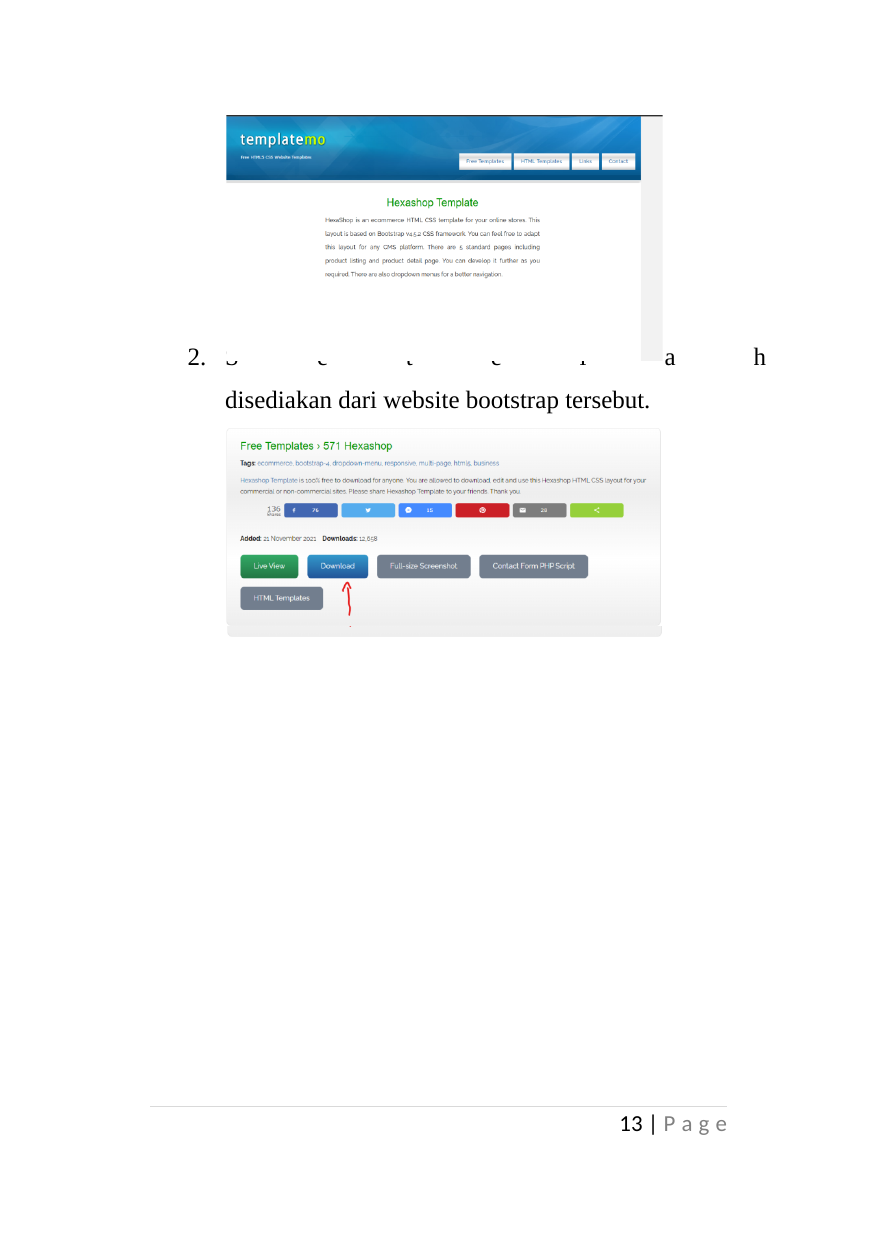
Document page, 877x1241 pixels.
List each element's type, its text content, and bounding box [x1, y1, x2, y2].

picture [225, 115, 663, 360]
picture [224, 425, 663, 636]
